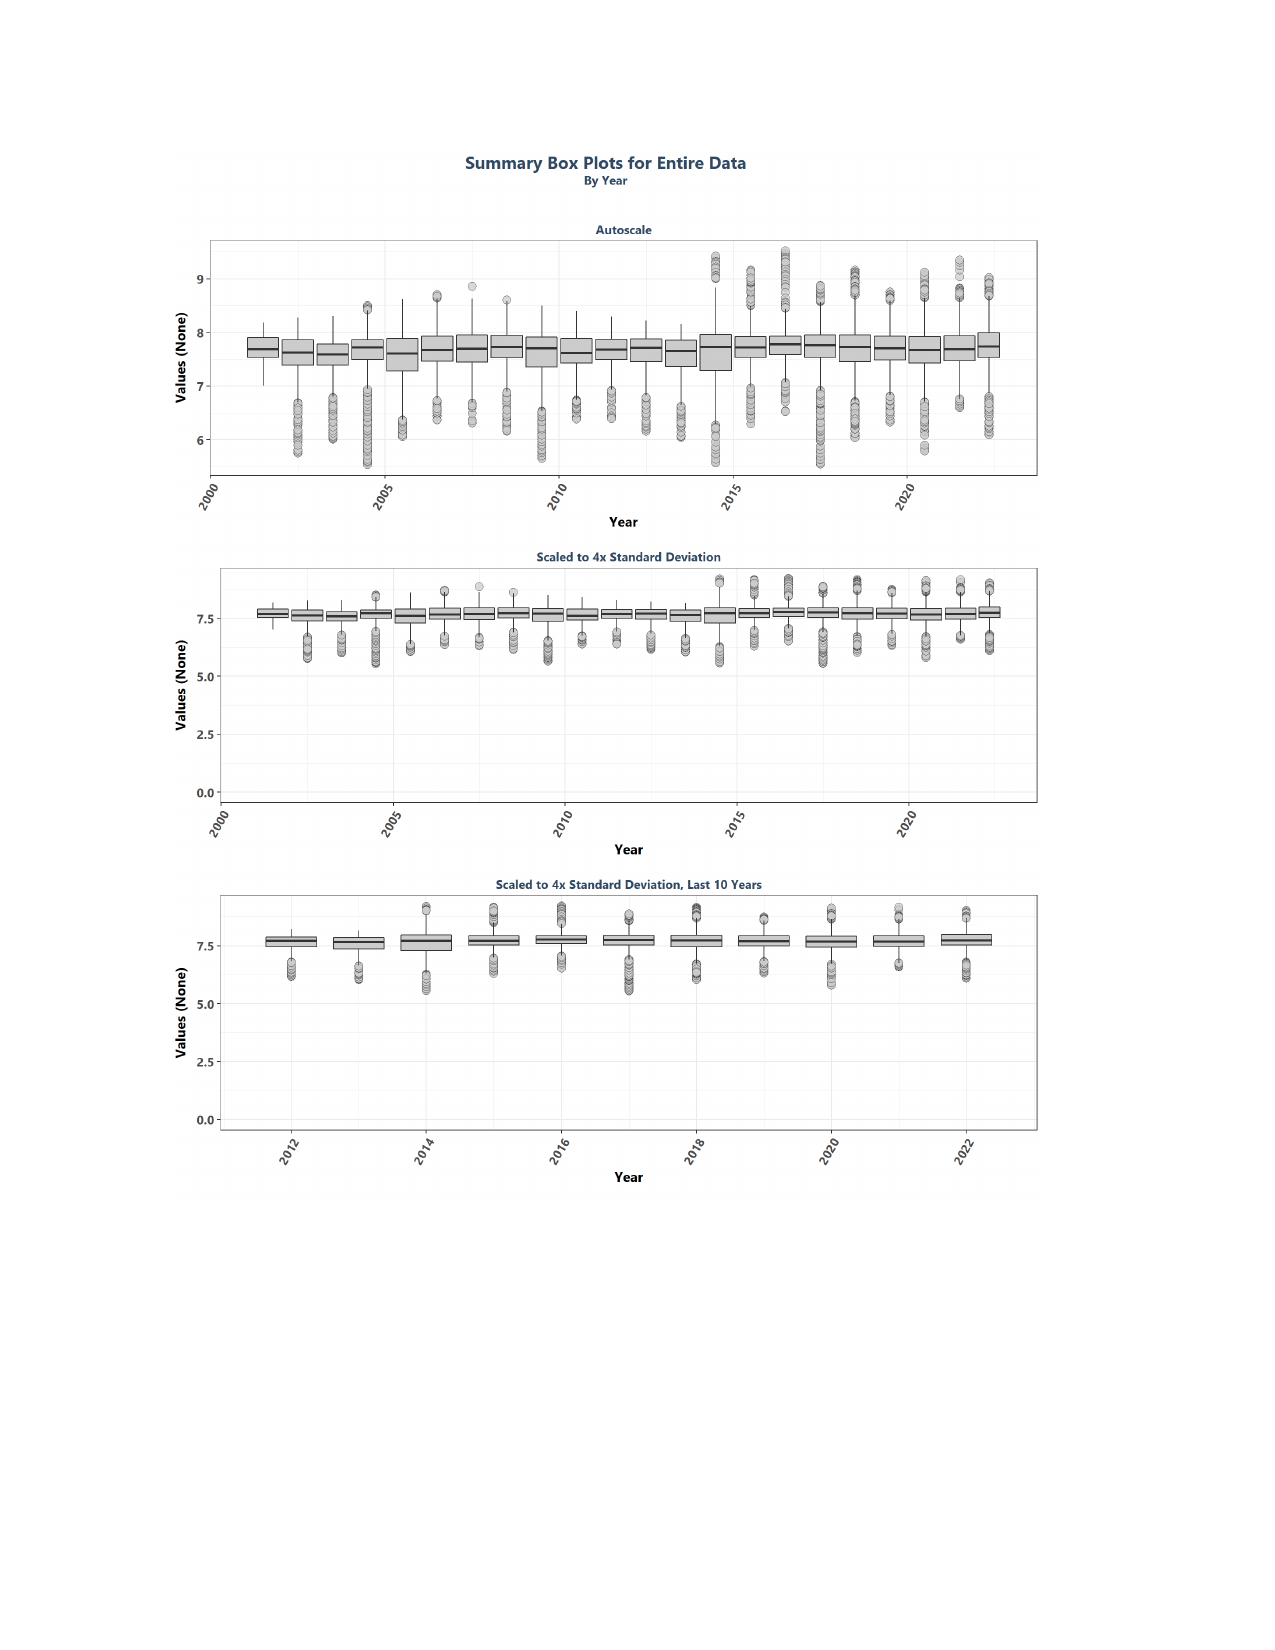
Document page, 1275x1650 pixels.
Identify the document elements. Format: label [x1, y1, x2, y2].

picture [168, 150, 1044, 1200]
